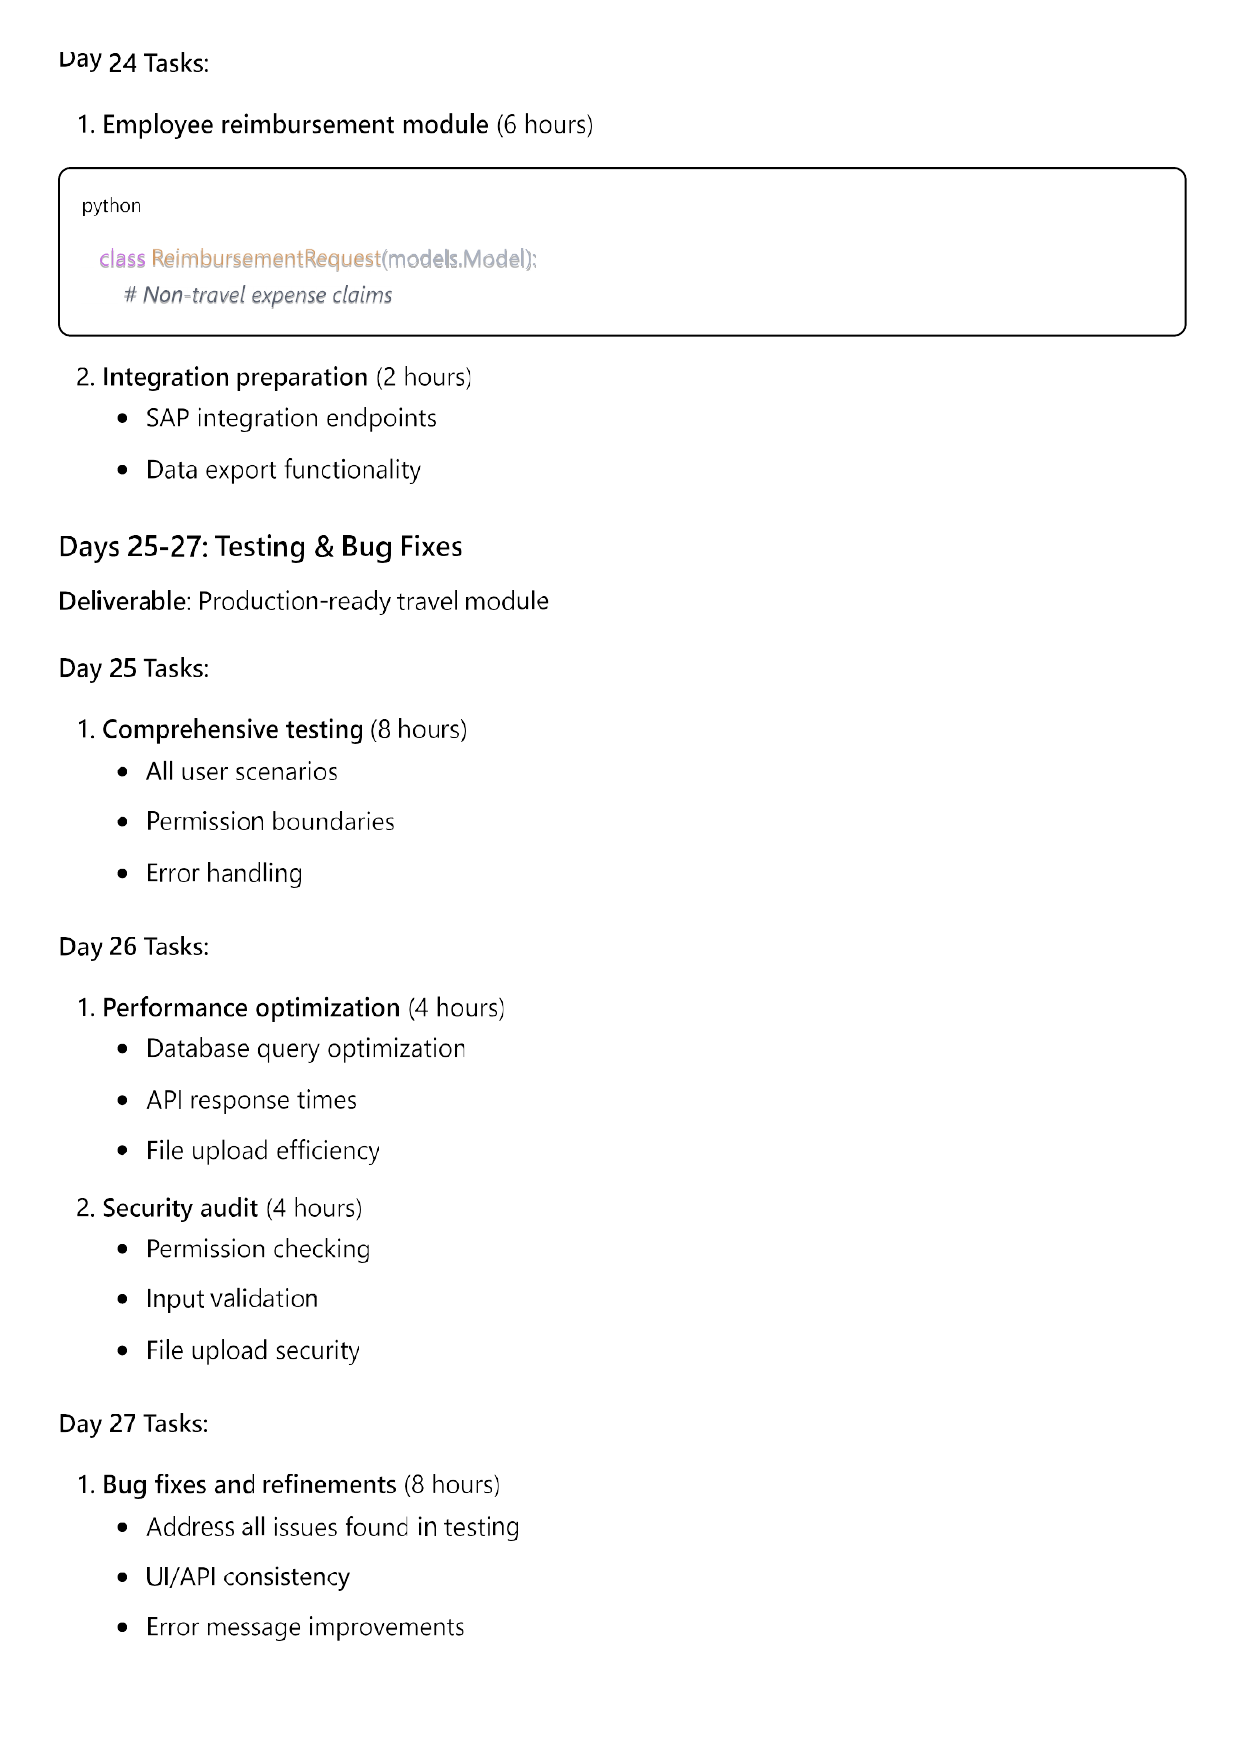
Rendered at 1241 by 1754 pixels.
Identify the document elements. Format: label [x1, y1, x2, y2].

picture [425, 1521, 436, 1536]
picture [468, 250, 477, 260]
picture [124, 658, 136, 677]
picture [165, 1567, 209, 1588]
picture [265, 590, 304, 610]
picture [210, 1293, 234, 1307]
picture [110, 937, 136, 955]
picture [110, 1414, 135, 1432]
picture [148, 458, 421, 484]
picture [422, 256, 428, 263]
picture [444, 1516, 490, 1536]
picture [143, 657, 208, 677]
picture [104, 1474, 254, 1499]
picture [274, 1516, 408, 1536]
picture [168, 1290, 204, 1313]
picture [376, 541, 391, 563]
picture [193, 1521, 234, 1536]
picture [148, 1238, 369, 1263]
picture [160, 868, 190, 882]
picture [273, 811, 394, 830]
picture [150, 287, 157, 297]
picture [148, 1339, 359, 1365]
picture [83, 197, 140, 216]
picture [466, 590, 514, 610]
picture [144, 936, 208, 955]
picture [397, 590, 457, 610]
picture [109, 53, 137, 72]
picture [147, 407, 436, 432]
picture [143, 1413, 207, 1432]
picture [399, 718, 439, 738]
picture [111, 368, 160, 391]
picture [128, 535, 142, 556]
picture [315, 535, 334, 557]
picture [208, 862, 232, 882]
picture [178, 1516, 190, 1536]
picture [274, 541, 304, 563]
picture [146, 1516, 175, 1536]
picture [442, 719, 466, 742]
picture [200, 590, 248, 610]
picture [148, 811, 201, 830]
picture [153, 248, 457, 272]
picture [97, 590, 150, 610]
picture [148, 1616, 464, 1641]
picture [100, 248, 146, 268]
picture [60, 1414, 102, 1438]
picture [464, 248, 536, 271]
picture [104, 996, 504, 1022]
picture [60, 658, 102, 683]
picture [124, 285, 392, 309]
picture [144, 52, 208, 72]
picture [104, 113, 592, 139]
picture [148, 1037, 465, 1063]
picture [237, 366, 471, 391]
picture [152, 590, 190, 610]
picture [276, 868, 301, 888]
picture [60, 937, 103, 961]
picture [343, 535, 373, 556]
picture [146, 1090, 181, 1109]
picture [148, 1139, 379, 1165]
picture [60, 536, 119, 563]
picture [145, 535, 157, 556]
picture [203, 811, 250, 830]
picture [263, 1474, 499, 1497]
picture [191, 1089, 356, 1114]
picture [182, 761, 337, 780]
picture [60, 52, 102, 72]
picture [371, 719, 390, 742]
picture [163, 366, 228, 386]
picture [147, 1567, 162, 1586]
picture [91, 1197, 361, 1222]
picture [252, 816, 263, 830]
picture [402, 535, 462, 556]
picture [235, 862, 260, 882]
picture [91, 718, 362, 744]
picture [60, 590, 95, 610]
picture [493, 1521, 518, 1541]
picture [110, 658, 122, 677]
picture [243, 1288, 261, 1307]
picture [330, 590, 391, 615]
picture [160, 535, 207, 557]
picture [215, 534, 271, 556]
picture [263, 1288, 304, 1307]
